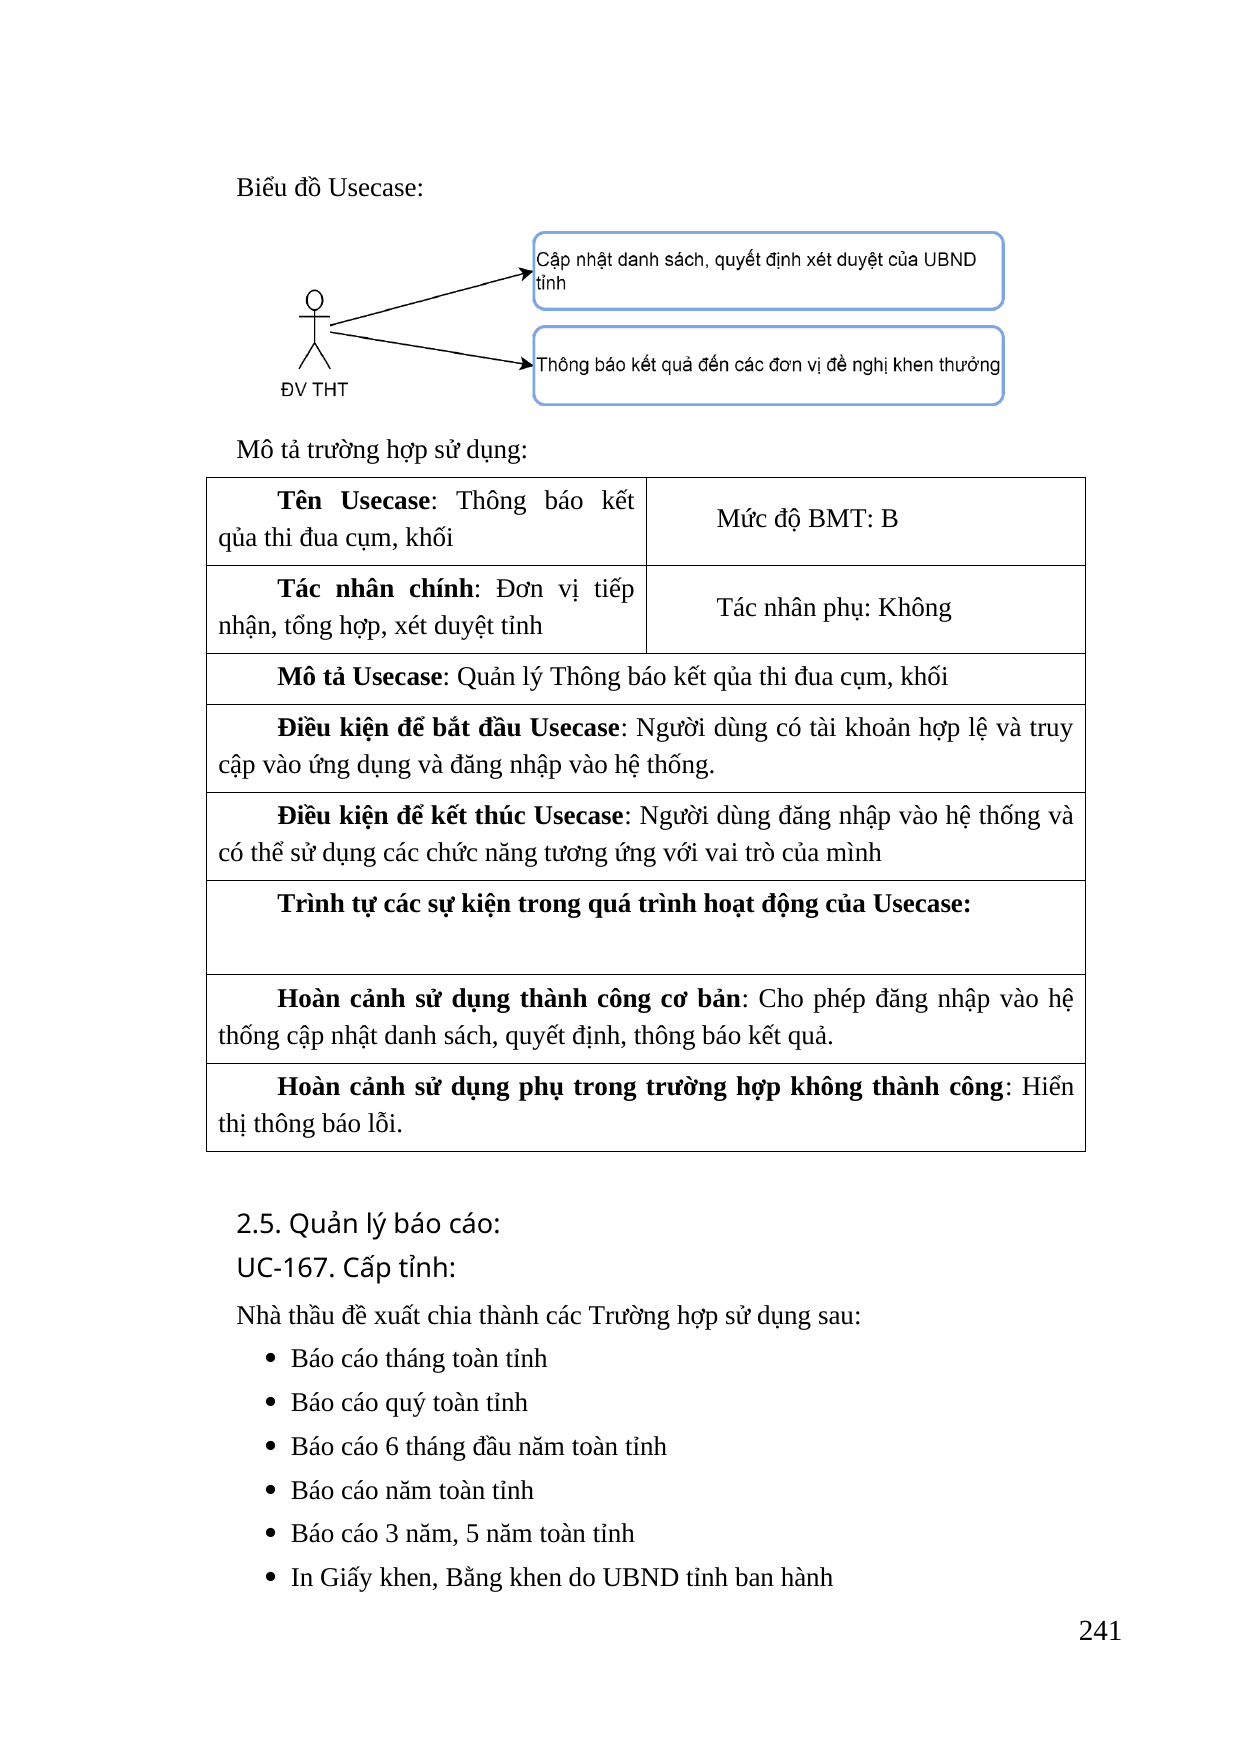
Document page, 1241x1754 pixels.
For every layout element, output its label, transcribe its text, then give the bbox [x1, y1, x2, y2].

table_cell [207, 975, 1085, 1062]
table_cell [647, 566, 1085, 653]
list Báo cáo quý toàn tỉnh [177, 1386, 1122, 1418]
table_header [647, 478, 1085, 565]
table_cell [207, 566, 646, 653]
list Báo cáo năm toàn tỉnh [177, 1474, 1122, 1505]
picture [265, 214, 1021, 421]
text Biểu đồ Usecase: [177, 171, 1122, 202]
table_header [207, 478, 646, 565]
text Mô tả trường hợp sử dụng: [177, 433, 1122, 464]
text Nhà thầu đề xuất chia thành các Trường hợp sử dụng sau: [177, 1299, 1122, 1330]
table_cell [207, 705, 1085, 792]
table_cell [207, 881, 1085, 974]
list UC-167. Cấp tỉnh: [236, 1249, 1122, 1286]
list Báo cáo 6 tháng đầu năm toàn tỉnh [177, 1430, 1122, 1461]
list Quản lý báo cáo: [177, 1204, 1122, 1241]
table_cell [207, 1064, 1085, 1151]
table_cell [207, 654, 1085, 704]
list In Giấy khen, Bằng khen do UBND tỉnh ban hành [177, 1561, 1122, 1593]
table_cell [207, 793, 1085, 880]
list Báo cáo tháng toàn tỉnh [177, 1343, 1122, 1374]
list Báo cáo 3 năm, 5 năm toàn tỉnh [177, 1518, 1122, 1549]
